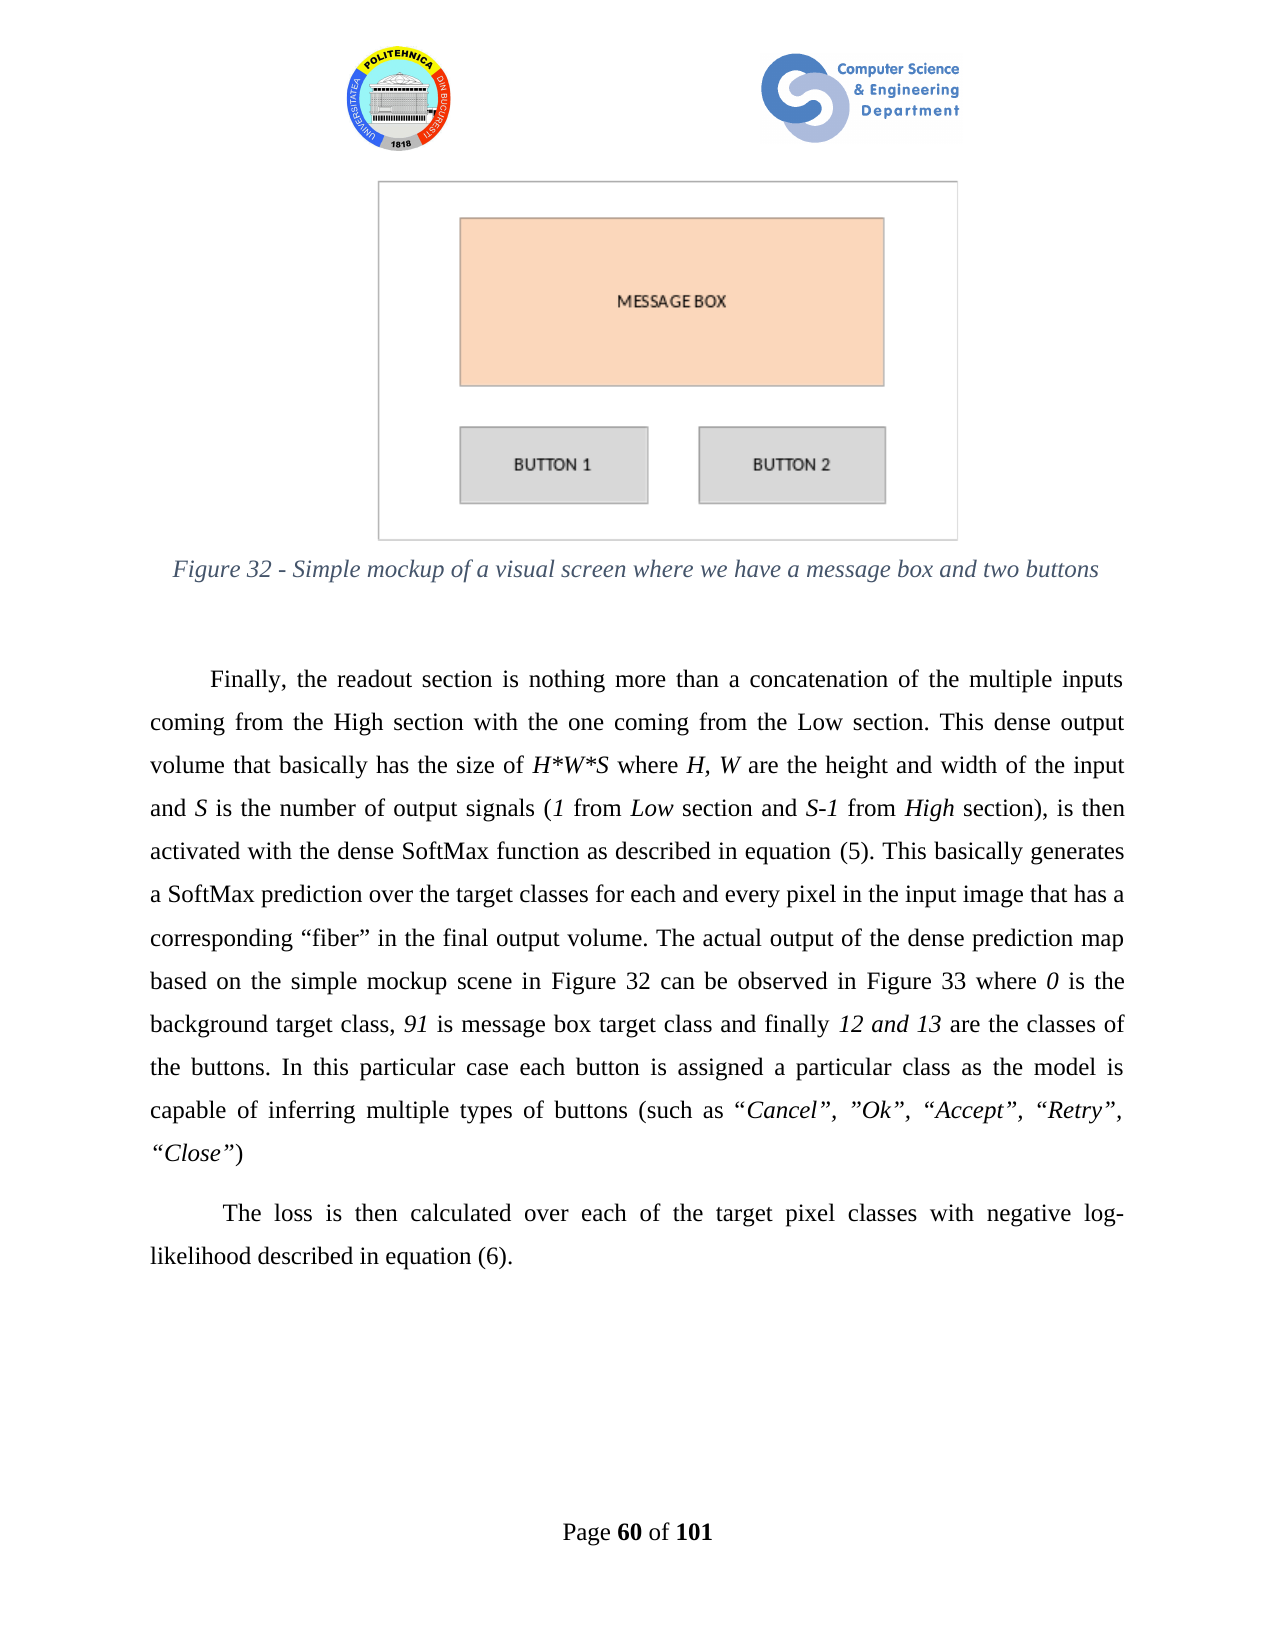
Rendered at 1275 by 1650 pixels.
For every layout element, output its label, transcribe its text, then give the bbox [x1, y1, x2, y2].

picture [760, 53, 963, 144]
text The loss is then calculated over each of the target pixel classes with negative log-likelihood described in equation (6). [150, 1198, 1125, 1270]
text Finally, the readout section is nothing more than a concatenation of the multiple inputs coming from the High section with the one coming from the Low section. This dense output volume that basically has the size of H*W*S where H, W are the height and width of the input and S is the number of output signals (1 from Low section and S-1 from High section), is then activated with the dense SoftMax function as described in equation (5). This basically generates a SoftMax prediction over the target classes for each and every pixel in the input image that has a corresponding “fiber” in the final output volume. The actual output of the dense prediction map based on the simple mockup scene in Figure 31 can be observed in Figure 32 where 0 is the background target class, 91 is message box target class and finally 12 and 13 are the classes of the buttons. In this particular case each button is assigned a particular class as the model is capable of inferring multiple types of buttons (such as “Cancel”, ”Ok”, “Accept”, “Retry”, “Close”) [150, 664, 1125, 1167]
picture [346, 46, 451, 151]
table_cell Figure 32 - Simple mockup of a visual screen where we have a message box and two buttons [150, 555, 1124, 604]
table_header [150, 179, 1124, 554]
